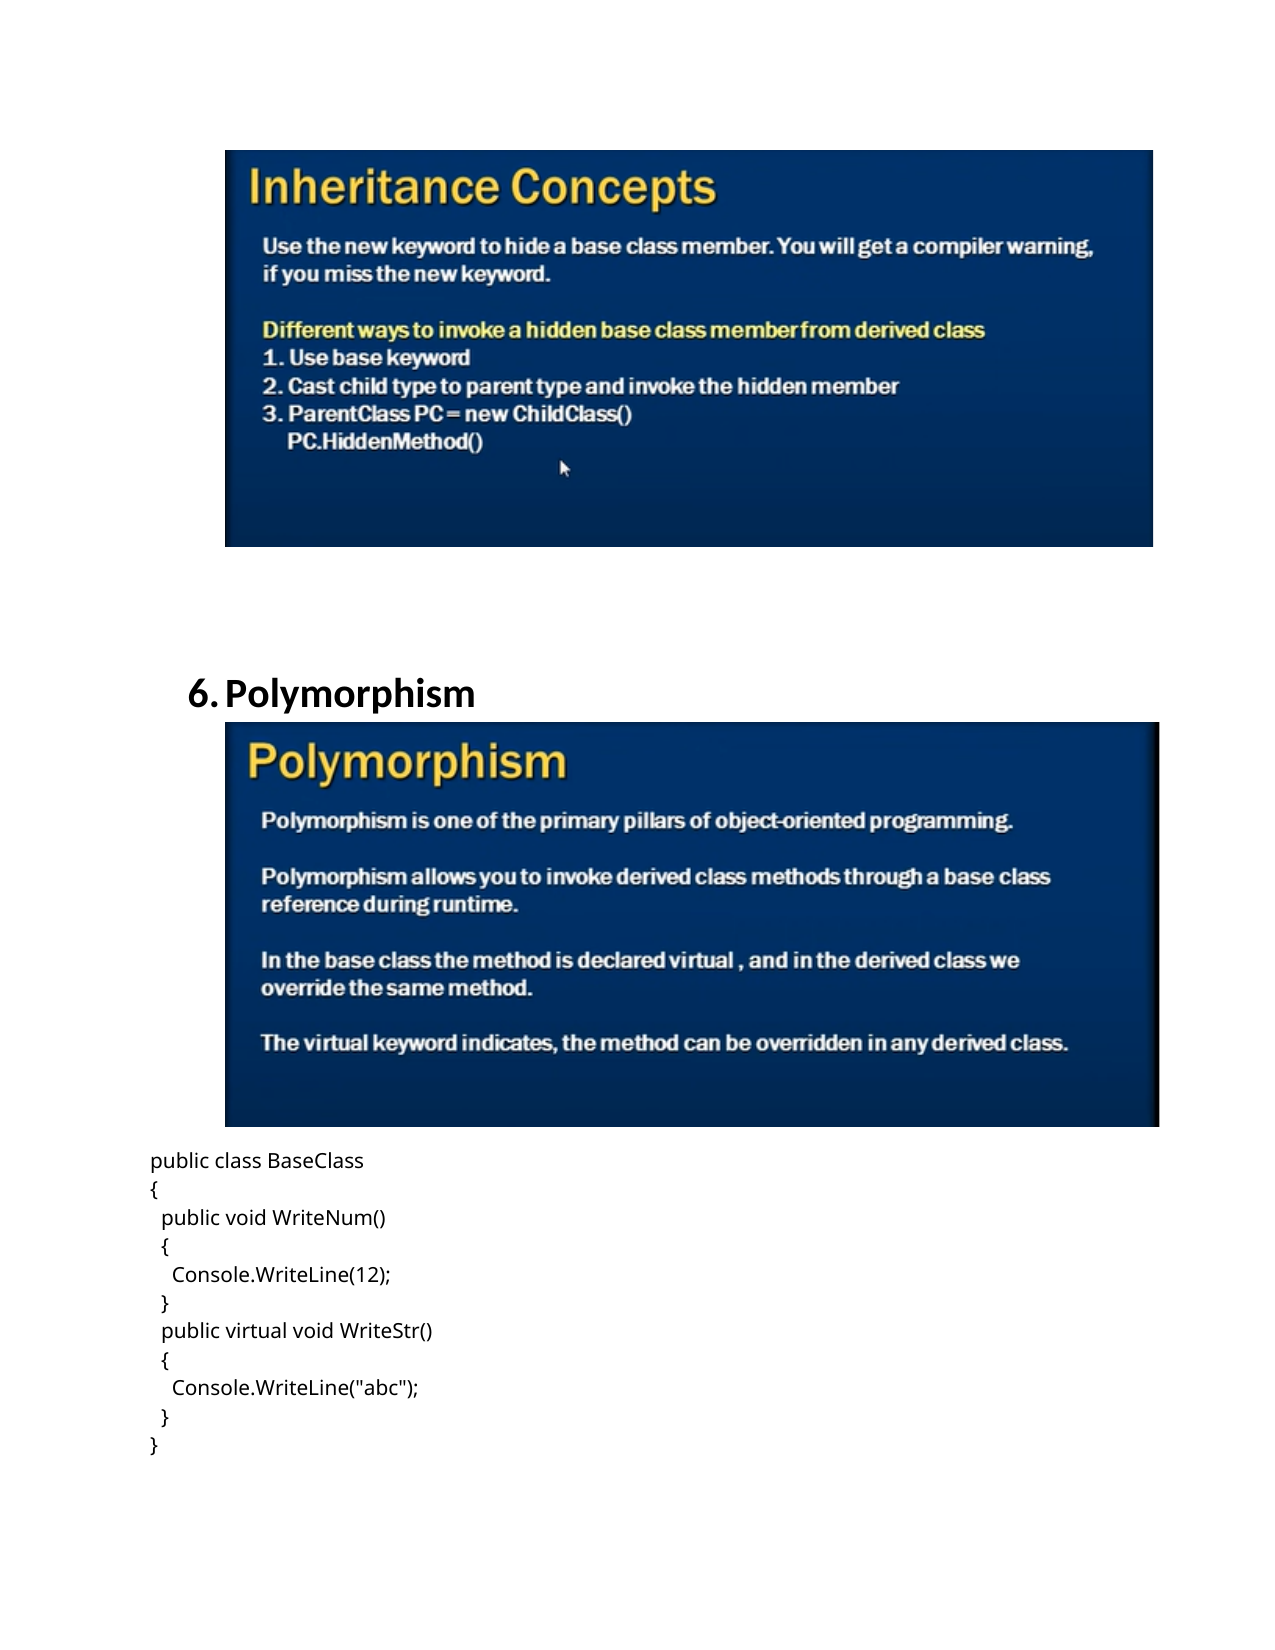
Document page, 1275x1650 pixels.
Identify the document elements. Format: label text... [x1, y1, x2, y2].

list Polymorphism [187, 667, 1125, 718]
text } [150, 1430, 1125, 1459]
text public virtual void WriteStr() [150, 1317, 1125, 1345]
text } [150, 1288, 1125, 1317]
text public void WriteNum() [150, 1203, 1125, 1231]
text { [150, 1345, 1125, 1373]
text Console.WriteLine(12); [150, 1260, 1125, 1288]
text Console.WriteLine("abc"); [150, 1373, 1125, 1402]
text public class BaseClass [150, 1146, 1125, 1174]
text } [150, 1402, 1125, 1430]
picture [225, 150, 1154, 547]
text { [150, 1231, 1125, 1260]
text { [150, 1174, 1125, 1203]
picture [225, 722, 1160, 1127]
